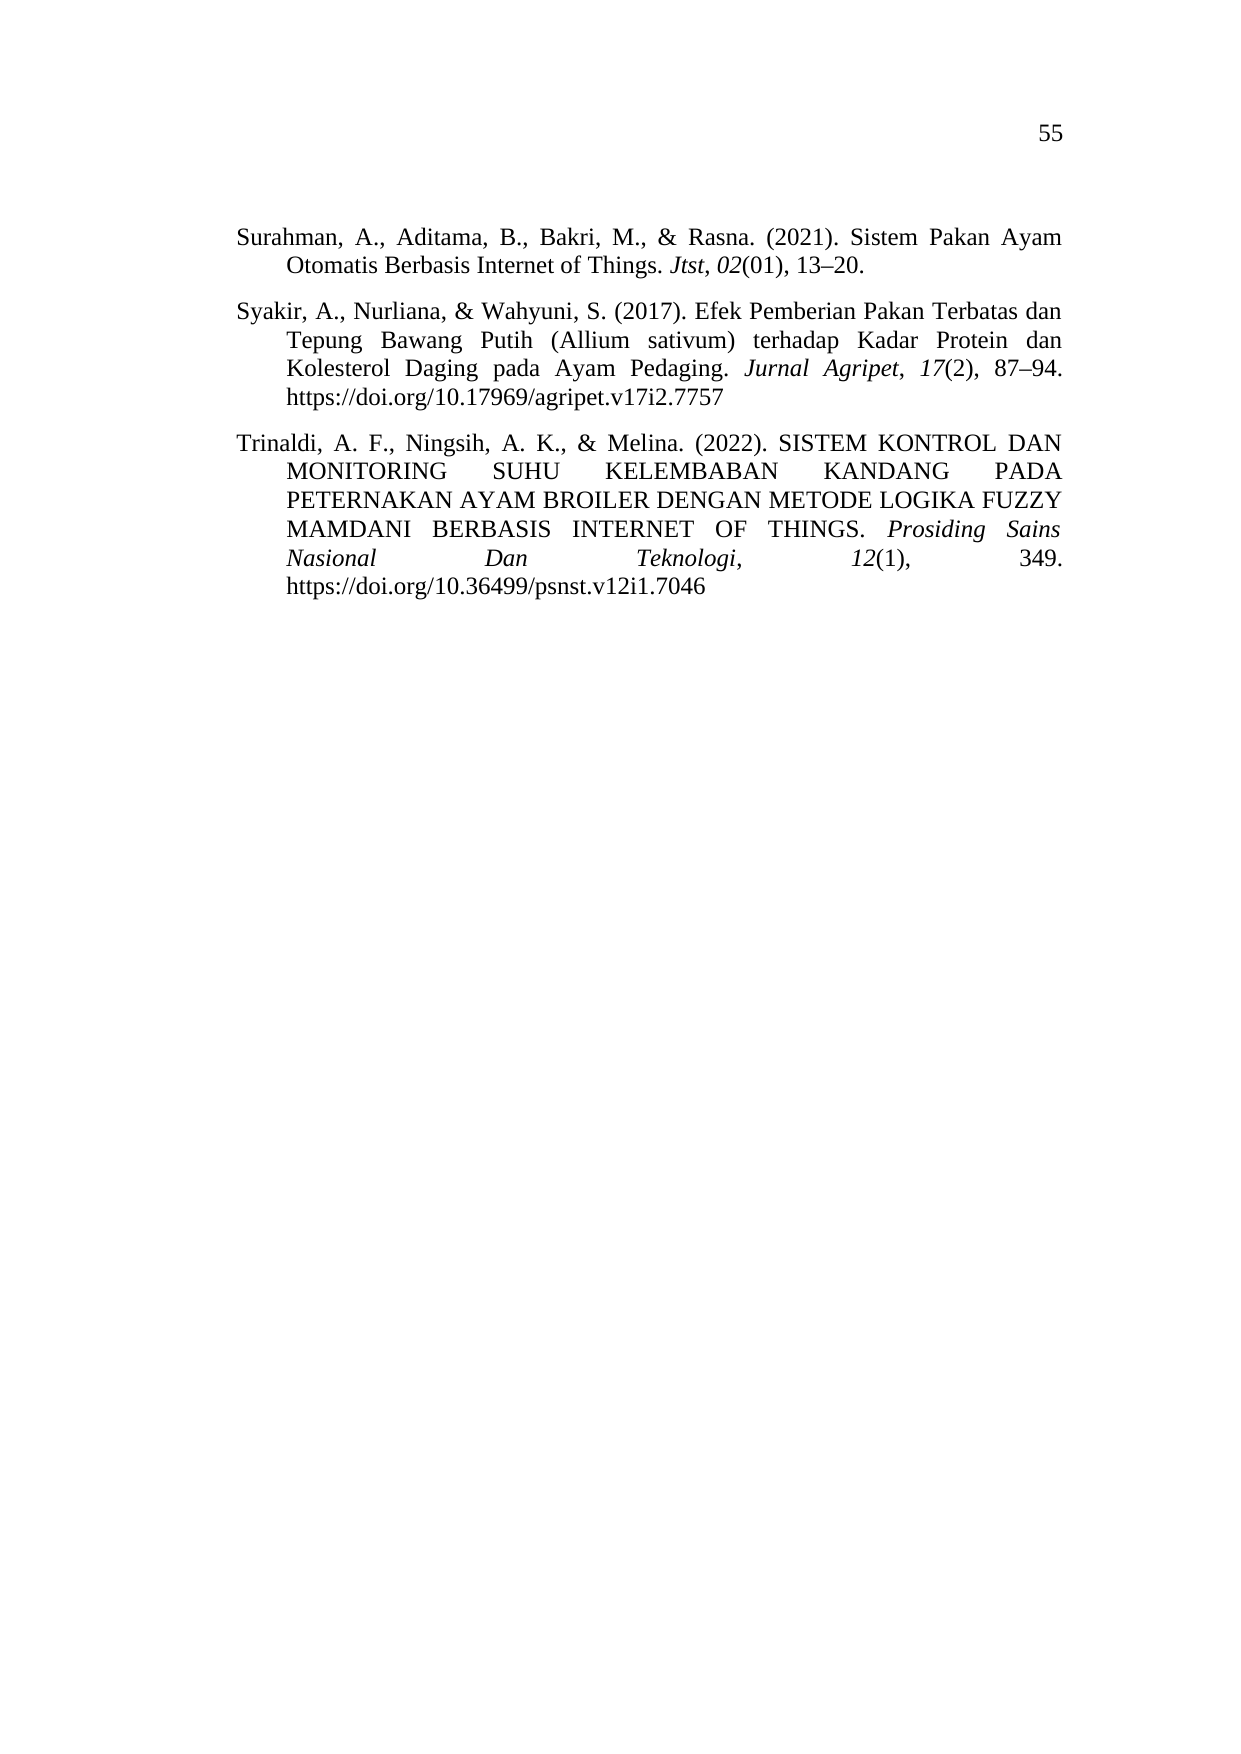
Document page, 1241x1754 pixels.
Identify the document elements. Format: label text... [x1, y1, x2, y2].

text Trinaldi, A. F., Ningsih, A. K., & Melina. (2022). SISTEM KONTROL DAN MONITORING SUHU KELEMBABAN KANDANG PADA PETERNAKAN AYAM BROILER DENGAN METODE LOGIKA FUZZY MAMDANI BERBASIS INTERNET OF THINGS. Prosiding Sains Nasional Dan Teknologi, 12(1), 349. https://doi.org/10.36499/psnst.v12i1.7046 [236, 428, 1063, 600]
text Syakir, A., Nurliana, & Wahyuni, S. (2017). Efek Pemberian Pakan Terbatas dan Tepung Bawang Putih (Allium sativum) terhadap Kadar Protein dan Kolesterol Daging pada Ayam Pedaging. Jurnal Agripet, 17(2), 87–94. https://doi.org/10.17969/agripet.v17i2.7757 [236, 296, 1063, 411]
text Surahman, A., Aditama, B., Bakri, M., & Rasna. (2021). Sistem Pakan Ayam Otomatis Berbasis Internet of Things. Jtst, 02(01), 13–20. [236, 222, 1063, 279]
